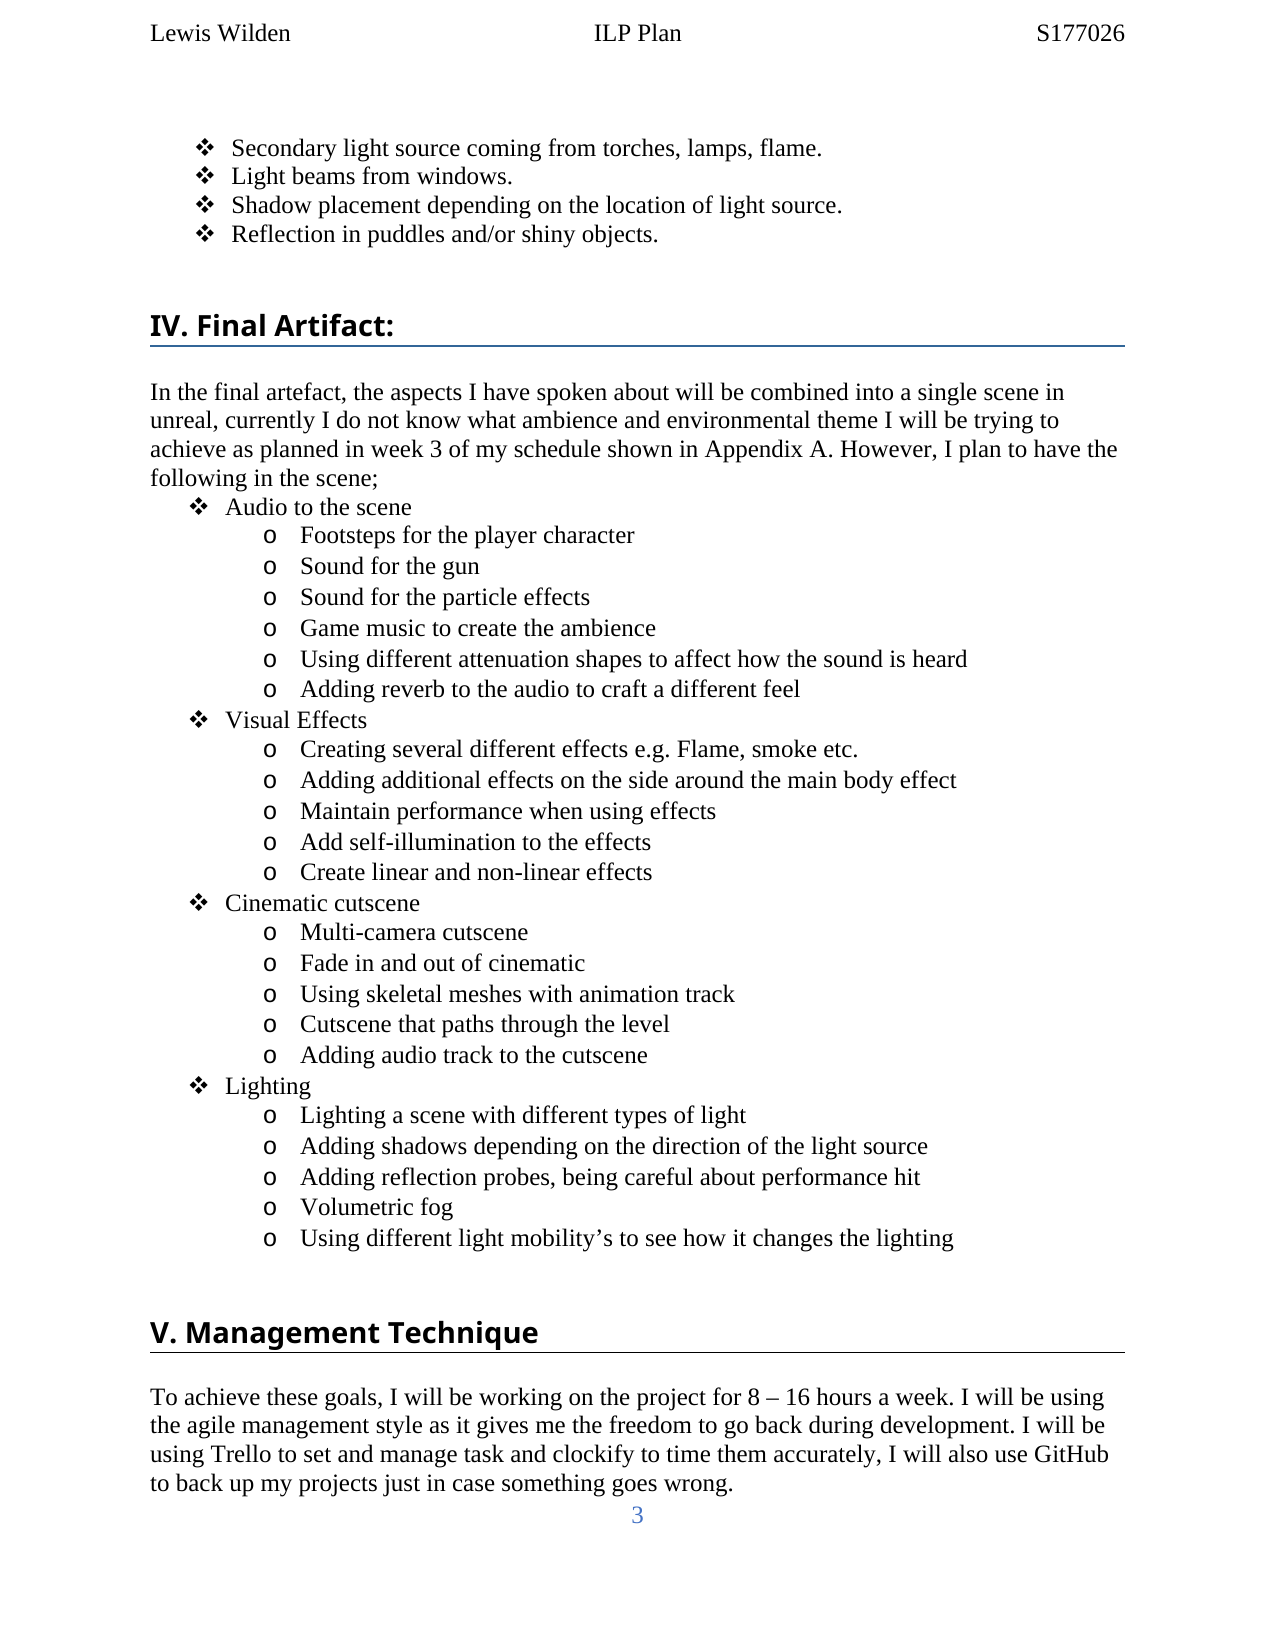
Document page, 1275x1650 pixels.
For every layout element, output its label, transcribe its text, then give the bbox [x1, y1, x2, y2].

list Cutscene that paths through the level [262, 1009, 1125, 1040]
list Lighting a scene with different types of light [262, 1100, 1125, 1131]
list Shadow placement depending on the location of light source. [194, 190, 1125, 219]
list Adding shadows depending on the direction of the light source [262, 1131, 1125, 1162]
list Game music to create the ambience [262, 613, 1125, 644]
list Sound for the particle effects [262, 582, 1125, 613]
list Cinematic cutscene [187, 888, 1125, 917]
list Using different attenuation shapes to affect how the sound is heard [262, 644, 1125, 674]
list Multi-camera cutscene [262, 917, 1125, 948]
list Visual Effects [187, 705, 1125, 734]
list Audio to the scene [187, 492, 1125, 520]
list Volumetric fog [262, 1192, 1125, 1223]
text In the final artefact, the aspects I have spoken about will be combined into a single scene in unreal, currently I do not know what ambience and environmental theme I will be trying to achieve as planned in week 3 of my schedule shown in Appendix A. However, I plan to have the following in the scene; [150, 377, 1125, 492]
list Fade in and out of cinematic [262, 948, 1125, 979]
list Adding additional effects on the side around the main body effect [262, 765, 1125, 796]
list Maintain performance when using effects [262, 796, 1125, 827]
list Adding audio track to the cutscene [262, 1040, 1125, 1071]
subtitle IV. Final Artifact: [150, 306, 1125, 345]
list Footsteps for the player character [262, 520, 1125, 551]
text To achieve these goals, I will be working on the project for 8 – 16 hours a week. I will be using the agile management style as it gives me the freedom to go back during development. I will be using Trello to set and manage task and clockify to time them accurately, I will also use GitHub to back up my projects just in case something goes wrong. [150, 1382, 1125, 1497]
list Using different light mobility’s to see how it changes the lighting [262, 1223, 1125, 1254]
list Create linear and non-linear effects [262, 857, 1125, 888]
subtitle V. Management Technique [150, 1312, 1125, 1352]
list Using skeletal meshes with animation track [262, 979, 1125, 1009]
list Secondary light source coming from torches, lamps, flame. [194, 133, 1125, 161]
list Sound for the gun [262, 551, 1125, 582]
list Adding reflection probes, being careful about performance hit [262, 1162, 1125, 1192]
list Reflection in puddles and/or shiny objects. [194, 219, 1125, 248]
list Adding reverb to the audio to craft a different feel [262, 674, 1125, 705]
list Add self-illumination to the effects [262, 827, 1125, 857]
list Lighting [187, 1071, 1125, 1100]
list Light beams from windows. [194, 161, 1125, 190]
list Creating several different effects e.g. Flame, smoke etc. [262, 734, 1125, 765]
